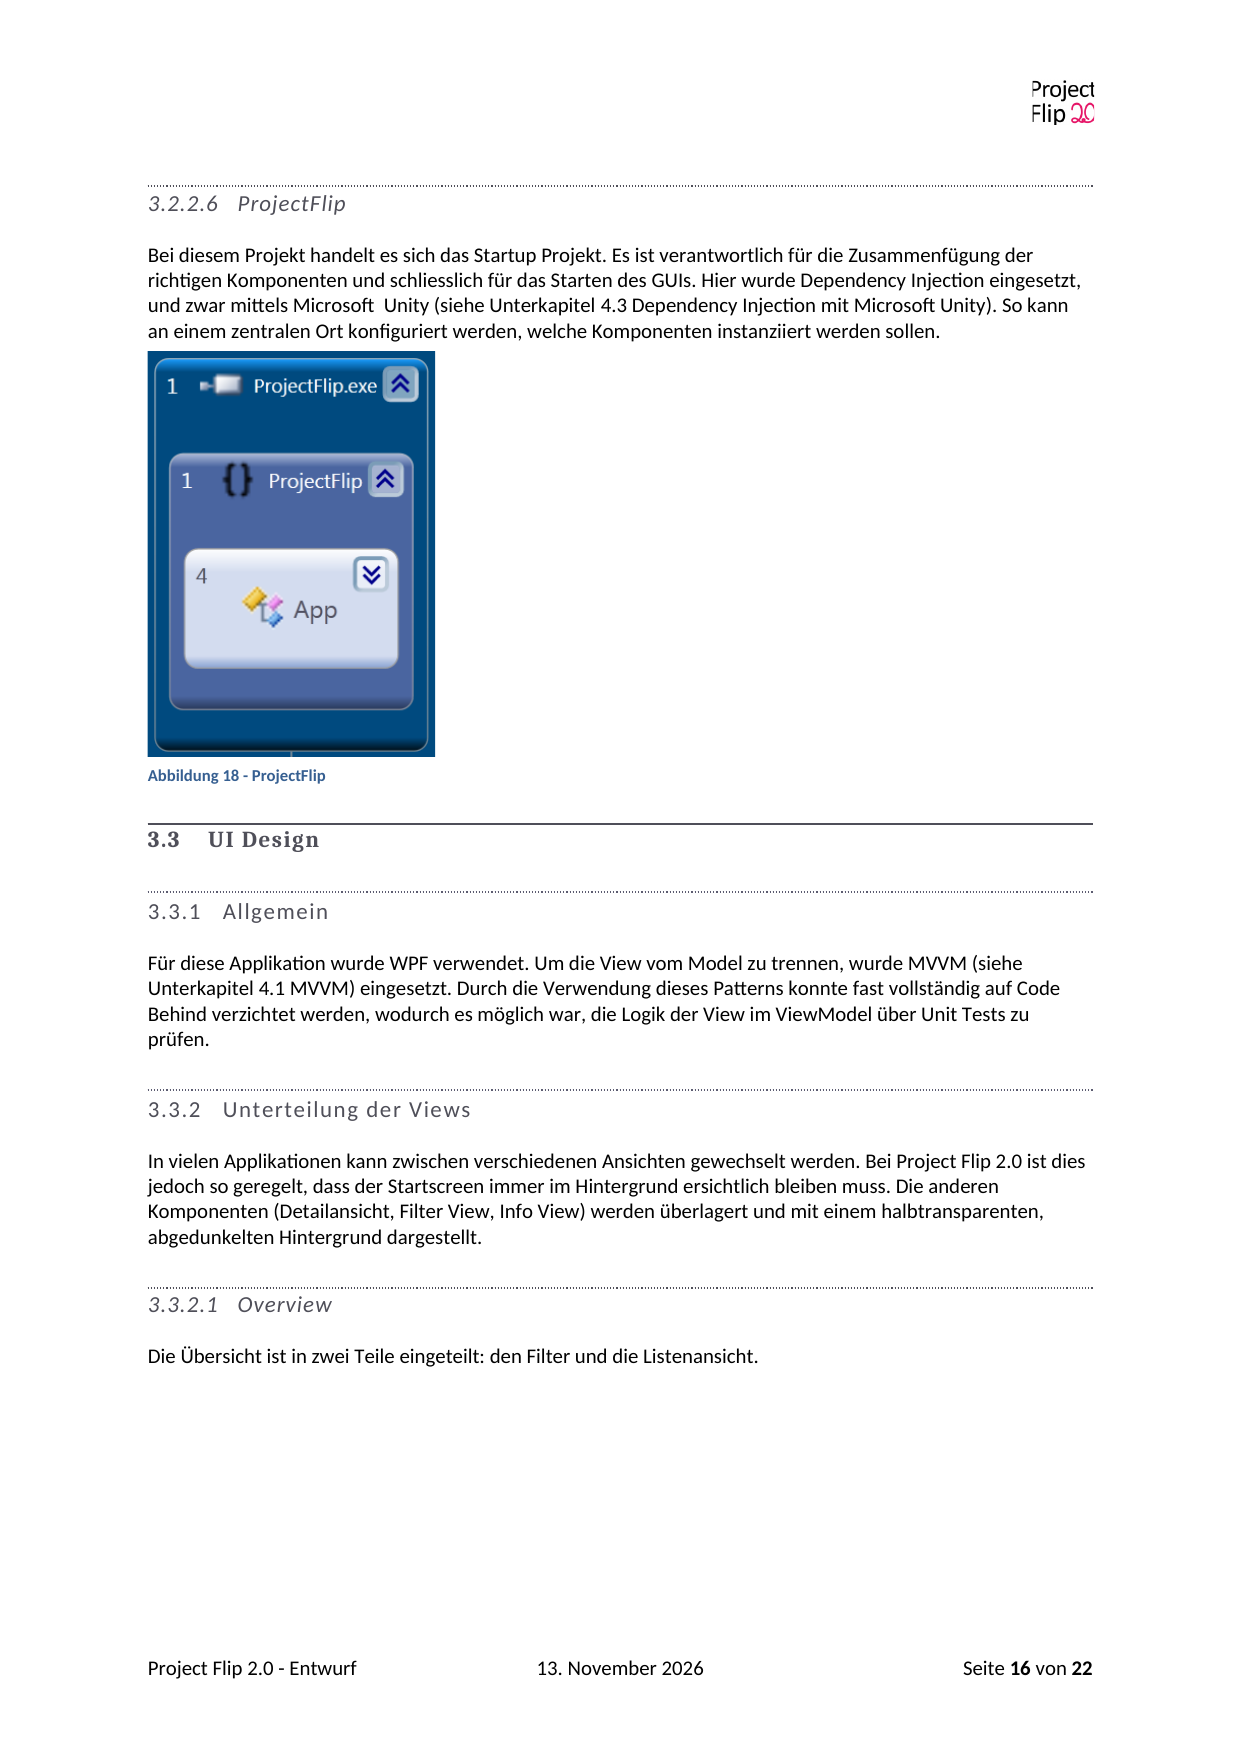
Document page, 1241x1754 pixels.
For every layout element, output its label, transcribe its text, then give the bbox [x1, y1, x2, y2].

subtitle Unterteilung der Views [148, 1089, 1093, 1123]
text Bei diesem Projekt handelt es sich das Startup Projekt. Es ist verantwortlich für die Zusammenfügung der richtigen Komponenten und schliesslich für das Starten des GUIs. Hier wurde Dependency Injection eingesetzt, und zwar mittels Microsoft Unity (siehe Unterkapitel 4.3 Dependency Injection mit Microsoft Unity). So kann an einem zentralen Ort konfiguriert werden, welche Komponenten instanziiert werden sollen. [148, 242, 1093, 343]
picture [1081, 79, 1097, 124]
picture [147, 351, 436, 757]
subtitle Overview [148, 1287, 1093, 1319]
text In vielen Applikationen kann zwischen verschiedenen Ansichten gewechselt werden. Bei Project Flip 2.0 ist dies jedoch so geregelt, dass der Startscreen immer im Hintergrund ersichtlich bleiben muss. Die anderen Komponenten (Detailansicht, Filter View, Info View) werden überlagert und mit einem halbtransparenten, abgedunkelten Hintergrund dargestellt. [148, 1148, 1093, 1249]
subtitle ProjectFlip [148, 185, 1093, 217]
text Abbildung 18 - ProjectFlip [148, 765, 1093, 786]
subtitle UI Design [148, 825, 1093, 854]
text Die Übersicht ist in zwei Teile eingeteilt: den Filter und die Listenansicht. [148, 1344, 1093, 1369]
subtitle Allgemein [148, 891, 1093, 925]
text Für diese Applikation wurde WPF verwendet. Um die View vom Model zu trennen, wurde MVVM (siehe Unterkapitel 4.1 MVVM) eingesetzt. Durch die Verwendung dieses Patterns konnte fast vollständig auf Code Behind verzichtet werden, wodurch es möglich war, die Logik der View im ViewModel über Unit Tests zu prüfen. [148, 950, 1093, 1052]
